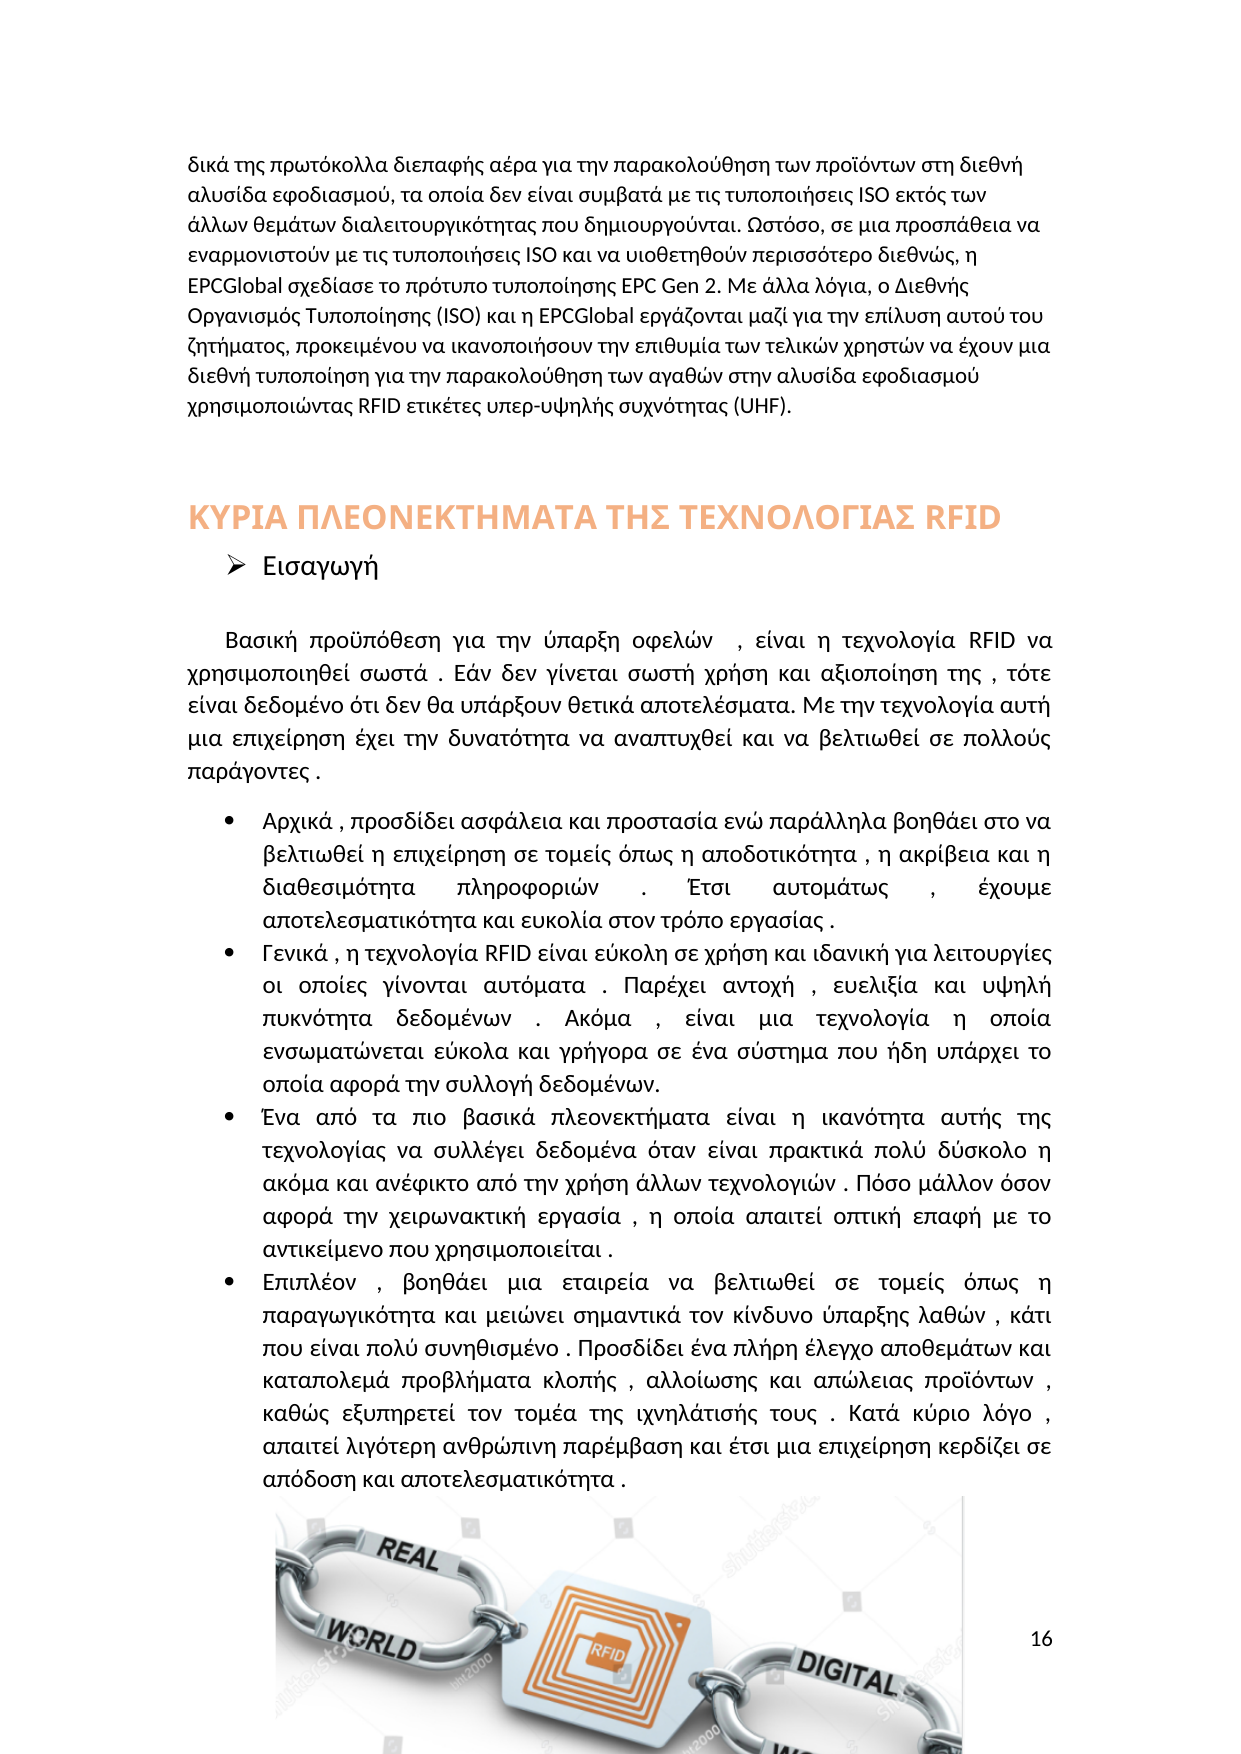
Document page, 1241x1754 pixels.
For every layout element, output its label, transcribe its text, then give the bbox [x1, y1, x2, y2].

list Αρχικά , προσδίδει ασφάλεια και προστασία ενώ παράλληλα βοηθάει στο να βελτιωθεί η επιχείρηση σε τομείς όπως η αποδοτικότητα , η ακρίβεια και η διαθεσιμότητα πληροφοριών . Έτσι αυτομάτως , έχουμε αποτελεσματικότητα και ευκολία στον τρόπο εργασίας . [225, 805, 1053, 934]
list Γενικά , η τεχνολογία RFID είναι εύκολη σε χρήση και ιδανική για λειτουργίες οι οποίες γίνονται αυτόματα . Παρέχει αντοχή , ευελιξία και υψηλή πυκνότητα δεδομένων . Ακόμα , είναι μια τεχνολογία η οποία ενσωματώνεται εύκολα και γρήγορα σε ένα σύστημα που ήδη υπάρχει το οποία αφορά την συλλογή δεδομένων. [225, 937, 1053, 1099]
subtitle Εισαγωγή [225, 547, 1053, 582]
subtitle ΚΥΡΙΑ ΠΛΕΟΝΕΚΤΗΜΑΤΑ ΤΗΣ ΤΕΧΝΟΛΟΓΙΑΣ RFID [187, 494, 1053, 539]
picture [275, 1496, 965, 1754]
list Ένα από τα πιο βασικά πλεονεκτήματα είναι η ικανότητα αυτής της τεχνολογίας να συλλέγει δεδομένα όταν είναι πρακτικά πολύ δύσκολο η ακόμα και ανέφικτο από την χρήση άλλων τεχνολογιών . Πόσο μάλλον όσον αφορά την χειρωνακτική εργασία , η οποία απαιτεί οπτική επαφή με το αντικείμενο που χρησιμοποιείται . [225, 1101, 1053, 1263]
list Επιπλέον , βοηθάει μια εταιρεία να βελτιωθεί σε τομείς όπως η παραγωγικότητα και μειώνει σημαντικά τον κίνδυνο ύπαρξης λαθών , κάτι που είναι πολύ συνηθισμένο . Προσδίδει ένα πλήρη έλεγχο αποθεμάτων και καταπολεμά προβλήματα κλοπής , αλλοίωσης και απώλειας προϊόντων , καθώς εξυπηρετεί τον τομέα της ιχνηλάτισής τους . Κατά κύριο λόγο , απαιτεί λιγότερη ανθρώπινη παρέμβαση και έτσι μια επιχείρηση κερδίζει σε απόδοση και αποτελεσματικότητα . [225, 1266, 1053, 1494]
text Βασική προϋπόθεση για την ύπαρξη οφελών , είναι η τεχνολογία RFID να χρησιμοποιηθεί σωστά . Εάν δεν γίνεται σωστή χρήση και αξιοποίηση της , τότε είναι δεδομένο ότι δεν θα υπάρξουν θετικά αποτελέσματα. Με την τεχνολογία αυτή μια επιχείρηση έχει την δυνατότητα να αναπτυχθεί και να βελτιωθεί σε πολλούς παράγοντες . [187, 624, 1053, 786]
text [187, 150, 1053, 420]
